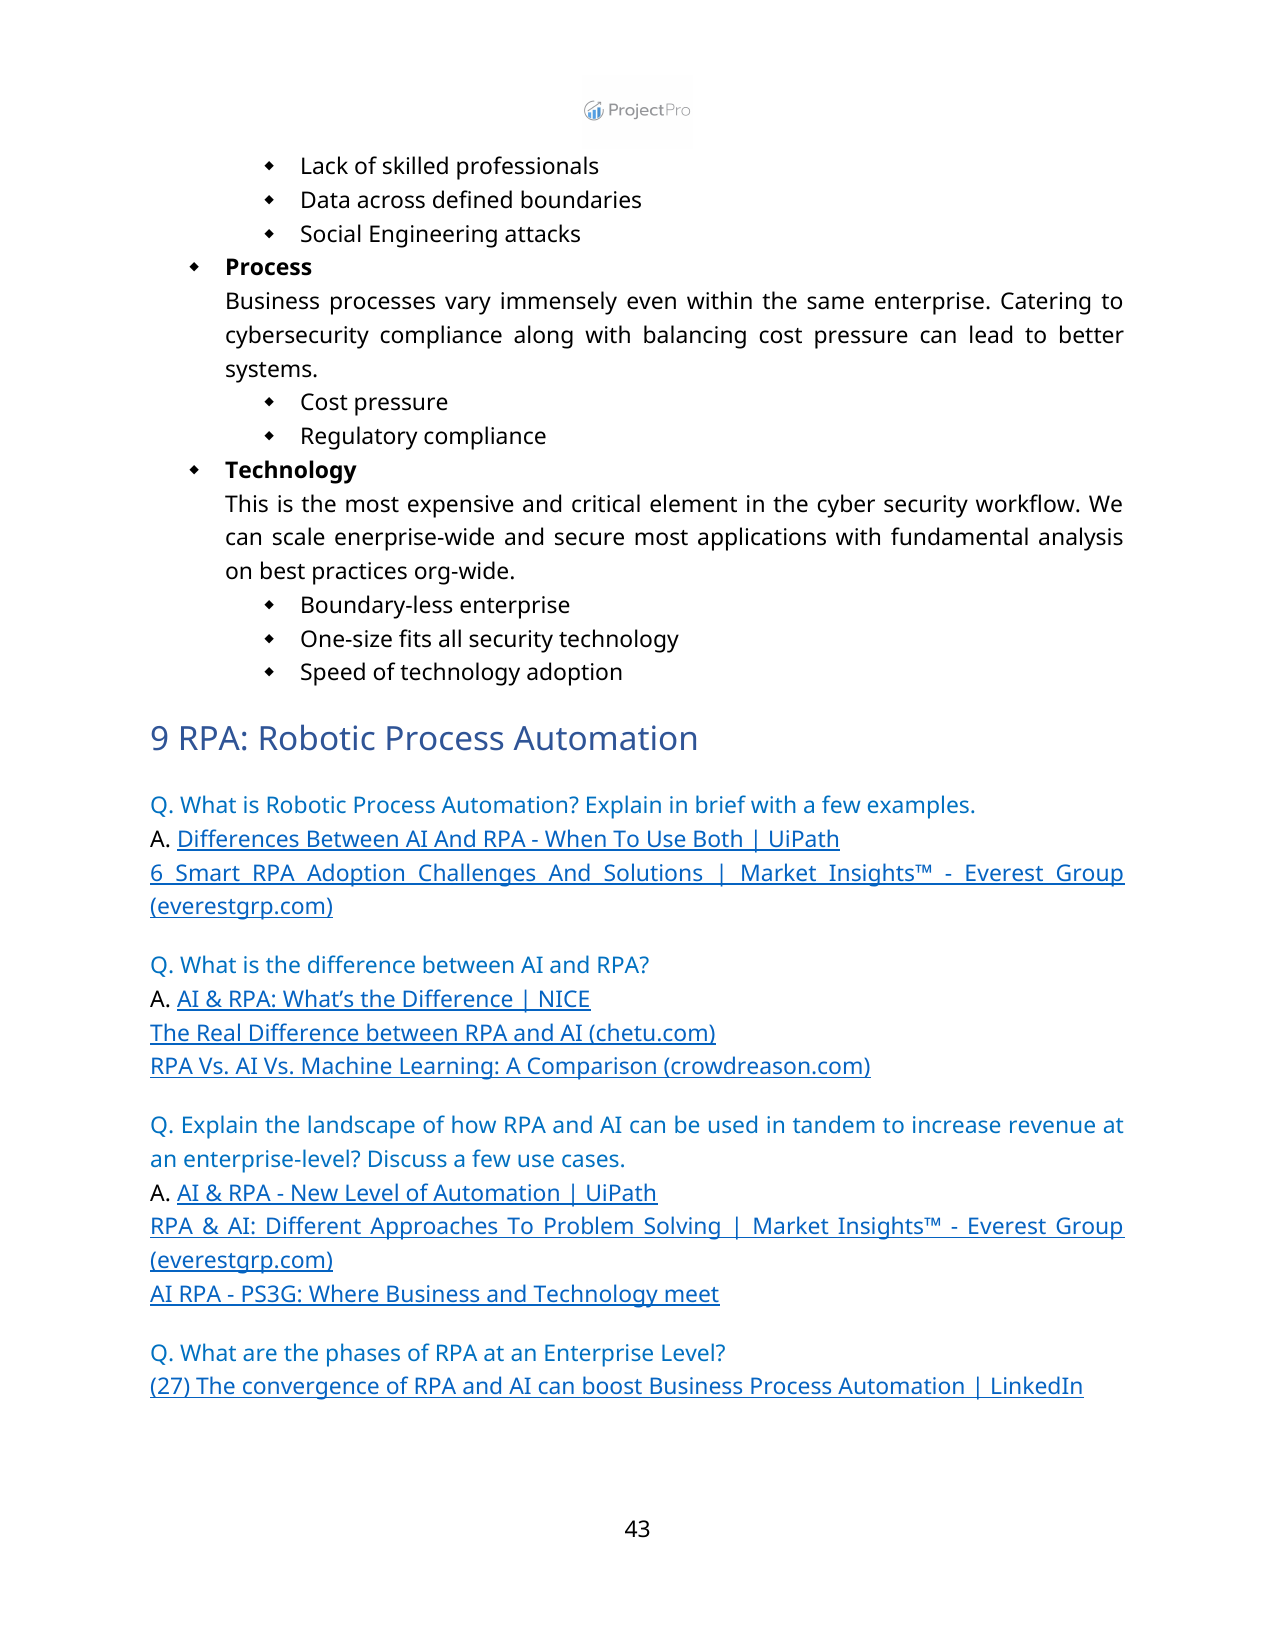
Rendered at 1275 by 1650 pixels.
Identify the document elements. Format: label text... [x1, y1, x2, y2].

list One-size fits all security technology [262, 622, 1125, 654]
list Lack of skilled professionals [262, 150, 1125, 181]
list Cost pressure [262, 386, 1125, 417]
list Technology This is the most expensive and critical element in the cyber security workflow. We can scale enerprise-wide and secure most applications with fundamental analysis on best practices org-wide. [187, 454, 1125, 586]
text A. AI & RPA - New Level of Automation | UiPath RPA & AI: Different Approaches To Problem Solving | Market Insights™ - Everest Group (everestgrp.com) AI RPA - PS3G: Where Business and Technology meet [150, 1176, 1125, 1237]
text A. Differences Between AI And RPA - When To Use Both | UiPath 6 Smart RPA Adoption Challenges And Solutions | Market Insights™ - Everest Group (everestgrp.com) [150, 823, 1125, 883]
text A. AI & RPA: What’s the Difference | NICE The Real Difference between RPA and AI (chetu.com) RPA Vs. AI Vs. Machine Learning: A Comparison (crowdreason.com) [150, 983, 1125, 1081]
text A. Differences Between AI And RPA - When To Use Both | UiPath 6 Smart RPA Adoption Challenges And Solutions | Market Insights™ - Everest Group (everestgrp.com) [150, 885, 1125, 921]
list Regulatory compliance [262, 420, 1125, 451]
subtitle Q. What are the phases of RPA at an Enterprise Level? [150, 1336, 1125, 1368]
text (27) The convergence of RPA and AI can boost Business Process Automation | LinkedIn [150, 1370, 1125, 1401]
list Process Business processes vary immensely even within the same enterprise. Catering to cybersecurity compliance along with balancing cost pressure can lead to better systems. [187, 251, 1125, 384]
subtitle Q. What is Robotic Process Automation? Explain in brief with a few examples. [150, 789, 1125, 820]
subtitle Q. What is the difference between AI and RPA? [150, 949, 1125, 980]
picture [582, 75, 693, 149]
list Data across defined boundaries [262, 184, 1125, 215]
text A. AI & RPA - New Level of Automation | UiPath RPA & AI: Different Approaches To Problem Solving | Market Insights™ - Everest Group (everestgrp.com) AI RPA - PS3G: Where Business and Technology meet [150, 1238, 1125, 1309]
subtitle Q. Explain the landscape of how RPA and AI can be used in tandem to increase revenue at an enterprise-level? Discuss a few use cases. [150, 1109, 1125, 1174]
subtitle 9 RPA: Robotic Process Automation [150, 715, 1125, 760]
list Boundary-less enterprise [262, 589, 1125, 620]
list Social Engineering attacks [262, 217, 1125, 249]
list Speed of technology adoption [262, 656, 1125, 687]
